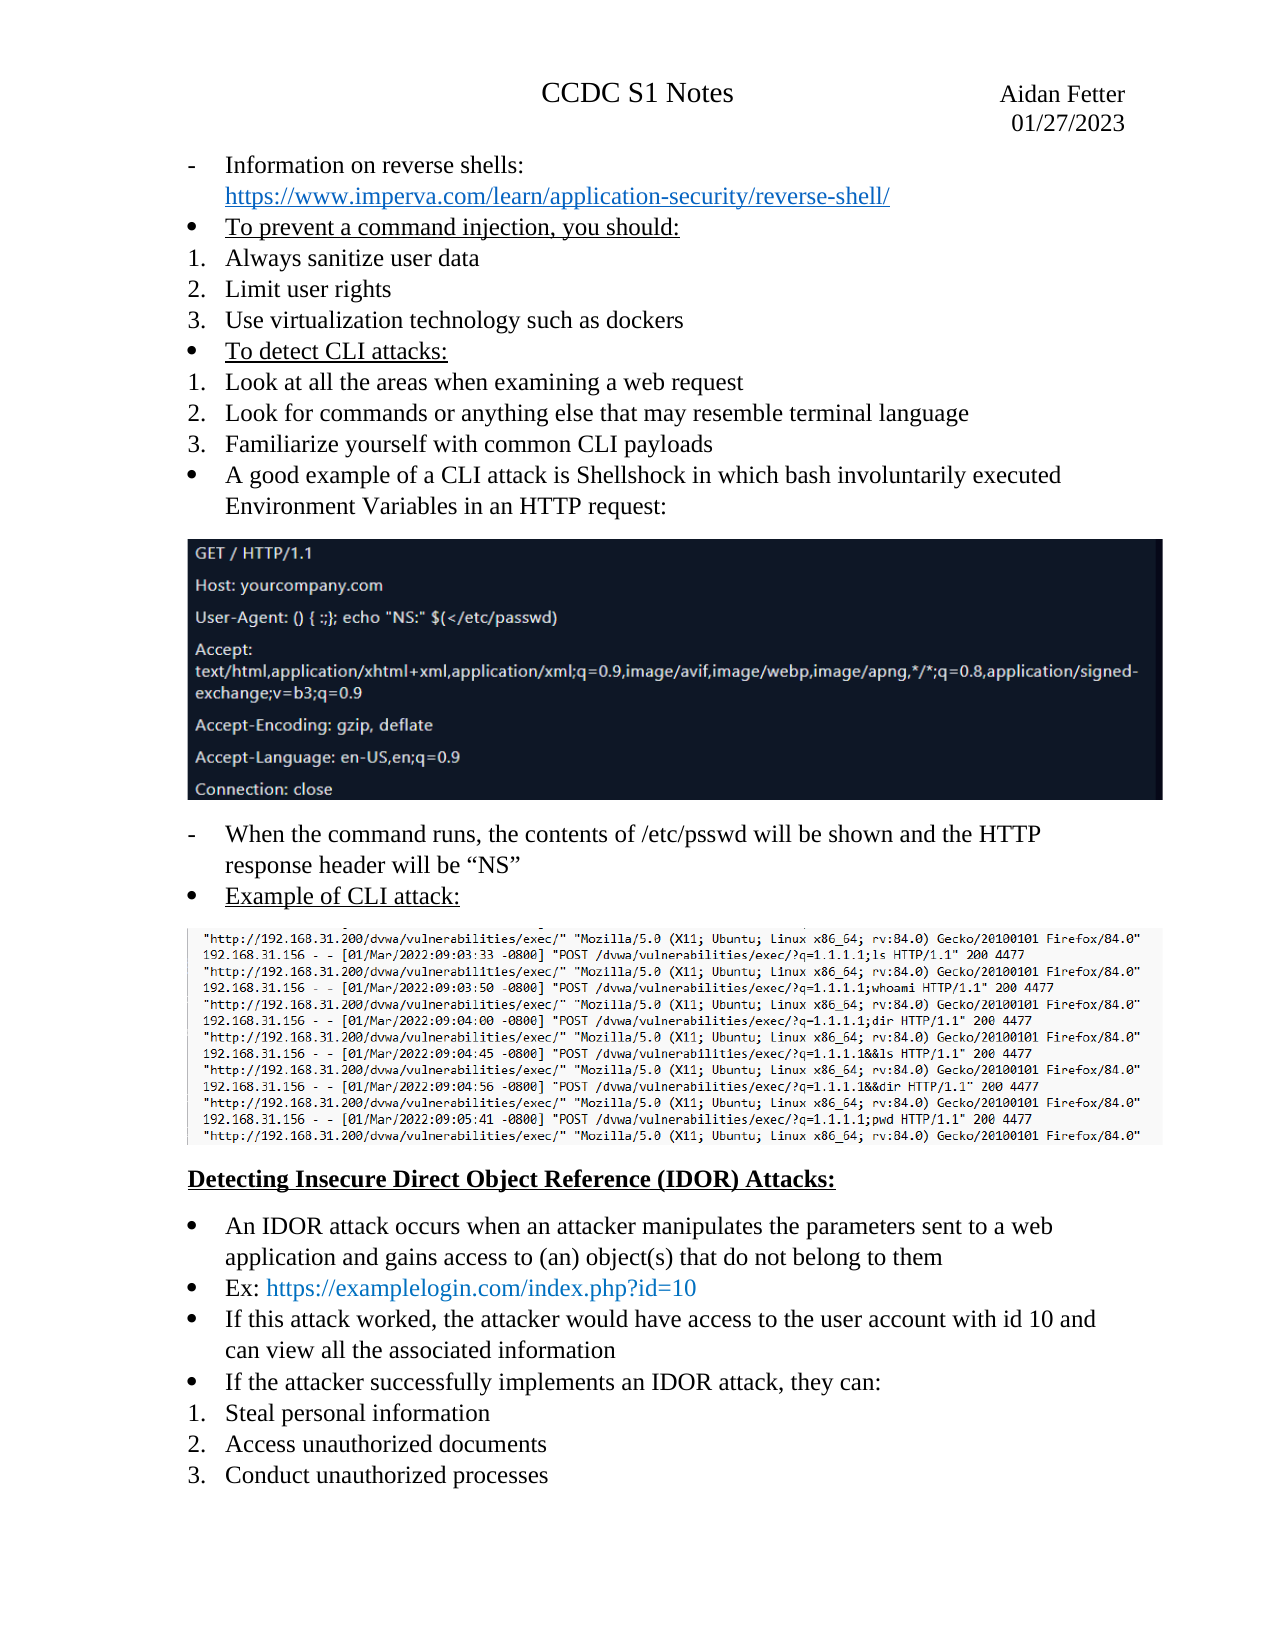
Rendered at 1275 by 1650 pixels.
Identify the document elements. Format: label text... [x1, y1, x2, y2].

list When the command runs, the contents of /etc/psswd will be shown and the HTTP response header will be “NS” [187, 819, 1125, 879]
list Use virtualization technology such as dockers [187, 305, 1125, 334]
list Familiarize yourself with common CLI payloads [187, 429, 1125, 458]
list Limit user rights [187, 274, 1125, 303]
list Conduct unauthorized processes [187, 1460, 1125, 1488]
list Example of CLI attack: [187, 881, 1125, 910]
list To prevent a command injection, you should: [187, 212, 1125, 241]
list To detect CLI attacks: [187, 336, 1125, 365]
text Detecting Insecure Direct Object Reference (IDOR) Attacks: [187, 1164, 1125, 1192]
list If the attacker successfully implements an IDOR attack, they can: [187, 1367, 1125, 1395]
picture [187, 928, 1163, 1145]
list If this attack worked, the attacker would have access to the user account with id 10 and can view all the associated information [187, 1304, 1125, 1364]
list An IDOR attack occurs when an attacker manipulates the parameters sent to a web application and gains access to (an) object(s) that do not belong to them [187, 1211, 1125, 1271]
list Steal personal information [187, 1398, 1125, 1426]
list Always sanitize user data [187, 243, 1125, 272]
list Access unauthorized documents [187, 1429, 1125, 1457]
list A good example of a CLI attack is Shellshock in which bash involuntarily executed Environment Variables in an HTTP request: [187, 460, 1125, 520]
list Ex: https://examplelogin.com/index.php?id=10 [187, 1273, 1125, 1302]
list Information on reverse shells: https://www.imperva.com/learn/application-security/reverse-shell/ [187, 150, 1125, 210]
list Look for commands or anything else that may resemble terminal language [187, 398, 1125, 427]
list Look at all the areas when examining a web request [187, 367, 1125, 396]
picture [187, 539, 1163, 800]
